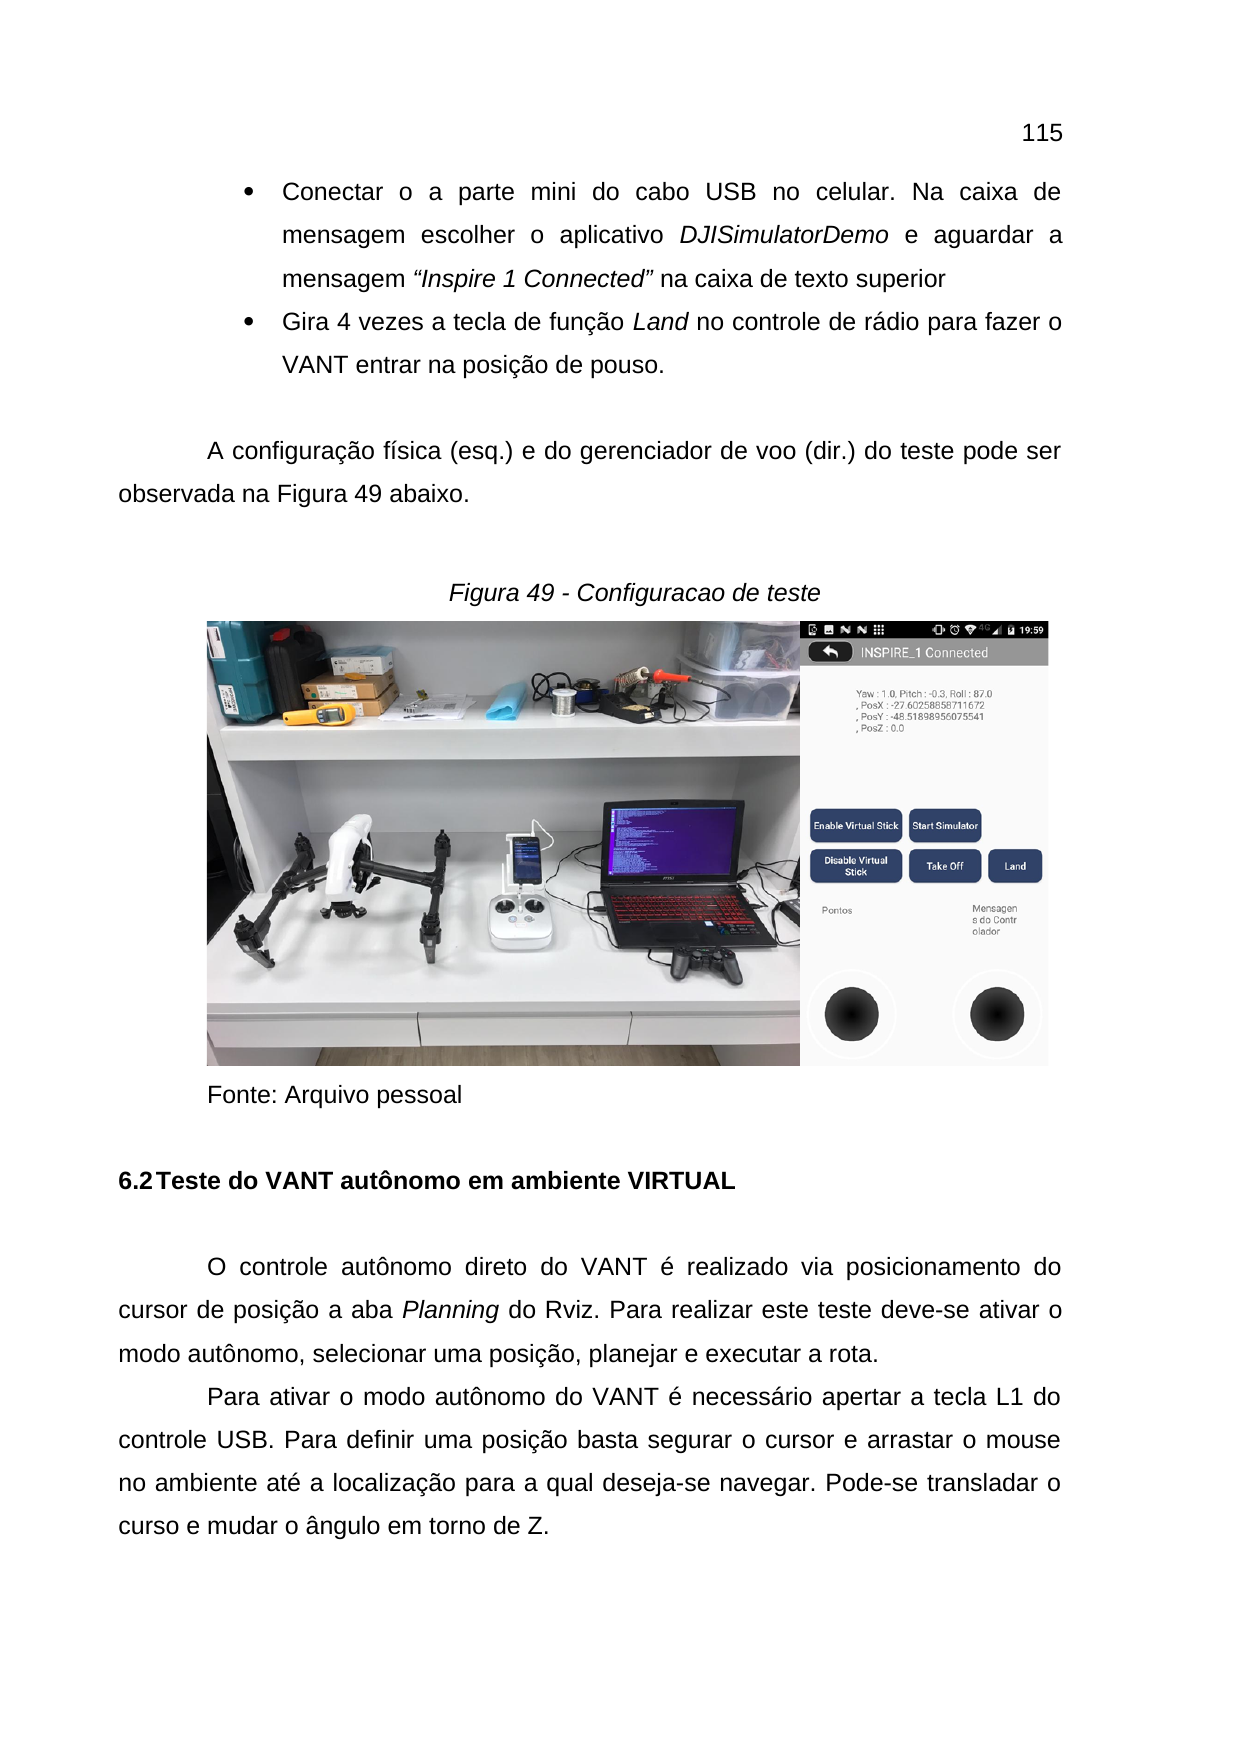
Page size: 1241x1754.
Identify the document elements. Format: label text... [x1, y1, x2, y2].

text Fonte: Arquivo pessoal [118, 1080, 1063, 1109]
list Gira 4 vezes a tecla de função Land no controle de rádio para fazer o VANT entrar na posição de pouso. [244, 307, 1063, 379]
text A configuração física (esq.) e do gerenciador de voo (dir.) do teste pode ser observada na Figura 48 abaixo. [118, 436, 1063, 508]
text O controle autônomo direto do VANT é realizado via posicionamento do cursor de posição a aba Planning do Rviz. Para realizar este teste deve-se ativar o modo autônomo, selecionar uma posição, planejar e executar a rota. [118, 1252, 1063, 1367]
text Para ativar o modo autônomo do VANT é necessário apertar a tecla L1 do controle USB. Para definir uma posição basta segurar o cursor e arrastar o mouse no ambiente até a localização para a qual deseja-se navegar. Pode-se transladar o curso e mudar o ângulo em torno de Z. [118, 1382, 1063, 1540]
list Conectar o a parte mini do cabo USB no celular. Na caixa de mensagem escolher o aplicativo DJISimulatorDemo e aguardar a mensagem “Inspire 1 Connected” na caixa de texto superior [244, 177, 1063, 292]
subtitle Teste do VANT autônomo em ambiente VIRTUAL [118, 1166, 1063, 1195]
picture [206, 621, 1049, 1066]
text Figura 49 - Configuracao de teste [118, 578, 1063, 607]
